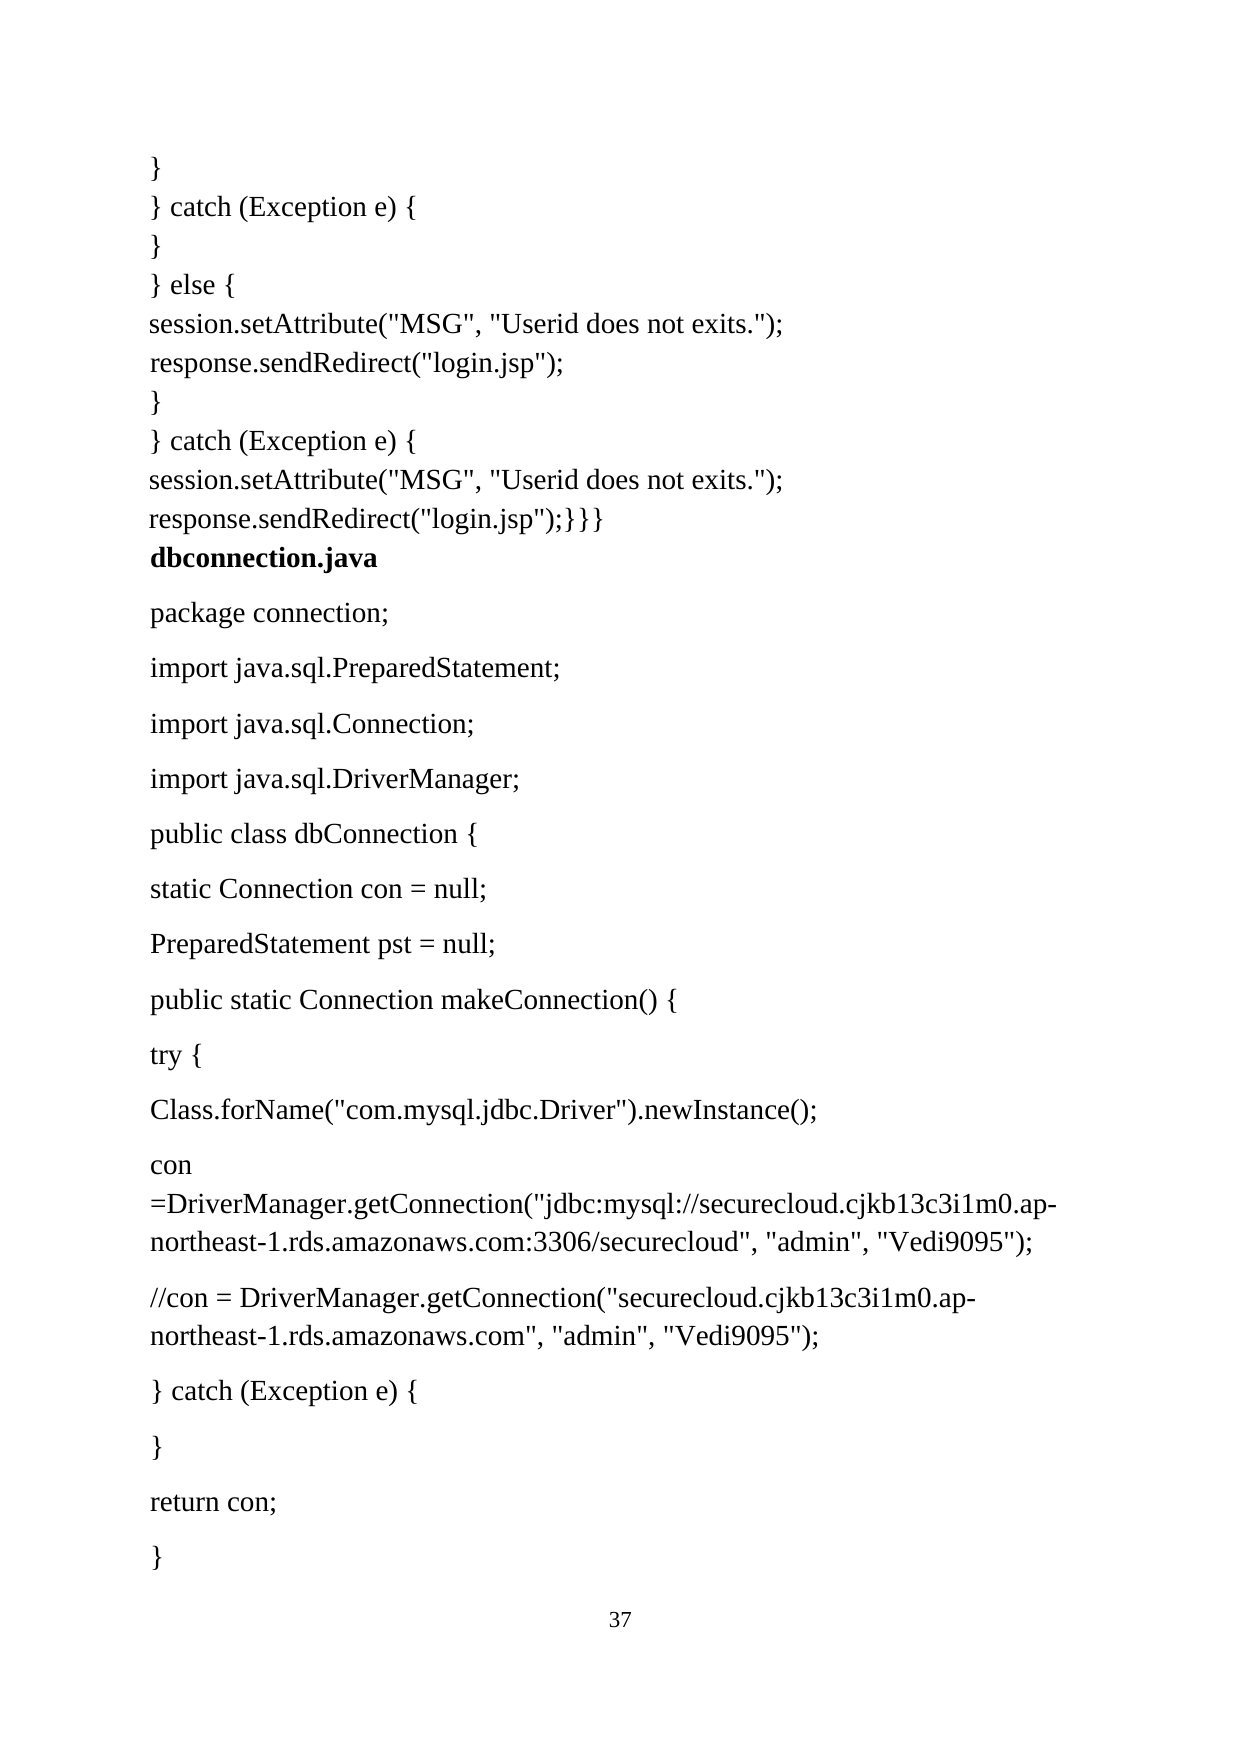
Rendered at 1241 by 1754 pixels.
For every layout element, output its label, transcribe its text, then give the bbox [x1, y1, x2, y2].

text session.setAttribute("MSG", "Userid does not exits."); [149, 462, 1090, 496]
text PreparedStatement pst = null; [150, 927, 1090, 960]
text dbconnection.java [150, 540, 1090, 574]
text } [150, 1539, 1090, 1573]
text return con; [150, 1484, 1090, 1517]
text package connection; [150, 595, 1090, 629]
text } [149, 150, 1090, 183]
text } else { [149, 267, 1090, 301]
text } catch (Exception e) { [149, 189, 1090, 223]
text import java.sql.DriverManager; [150, 761, 1090, 794]
text try { [150, 1037, 1090, 1071]
text } [150, 1429, 1090, 1462]
text public class dbConnection { [150, 816, 1090, 850]
text } [149, 228, 1090, 262]
text Class.forName("com.mysql.jdbc.Driver").newInstance(); [150, 1092, 1090, 1126]
text public static Connection makeConnection() { [150, 982, 1090, 1015]
text import java.sql.Connection; [150, 706, 1090, 739]
text import java.sql.PreparedStatement; [150, 651, 1090, 684]
text session.setAttribute("MSG", "Userid does not exits."); response.sendRedirect("login.jsp"); [149, 306, 1090, 378]
text } [149, 384, 1090, 417]
text } catch (Exception e) { [150, 1373, 1090, 1407]
text } catch (Exception e) { [149, 423, 1090, 456]
text static Connection con = null; [150, 871, 1090, 905]
text con =DriverManager.getConnection("jdbc:mysql://securecloud.cjkb13c3i1m0.ap-northeast-1.rds.amazonaws.com:3306/securecloud", "admin", "Vedi9095"); [150, 1147, 1090, 1258]
text //con = DriverManager.getConnection("securecloud.cjkb13c3i1m0.ap-northeast-1.rds.amazonaws.com", "admin", "Vedi9095"); [150, 1280, 1090, 1352]
text response.sendRedirect("login.jsp");}}} [149, 501, 1090, 534]
